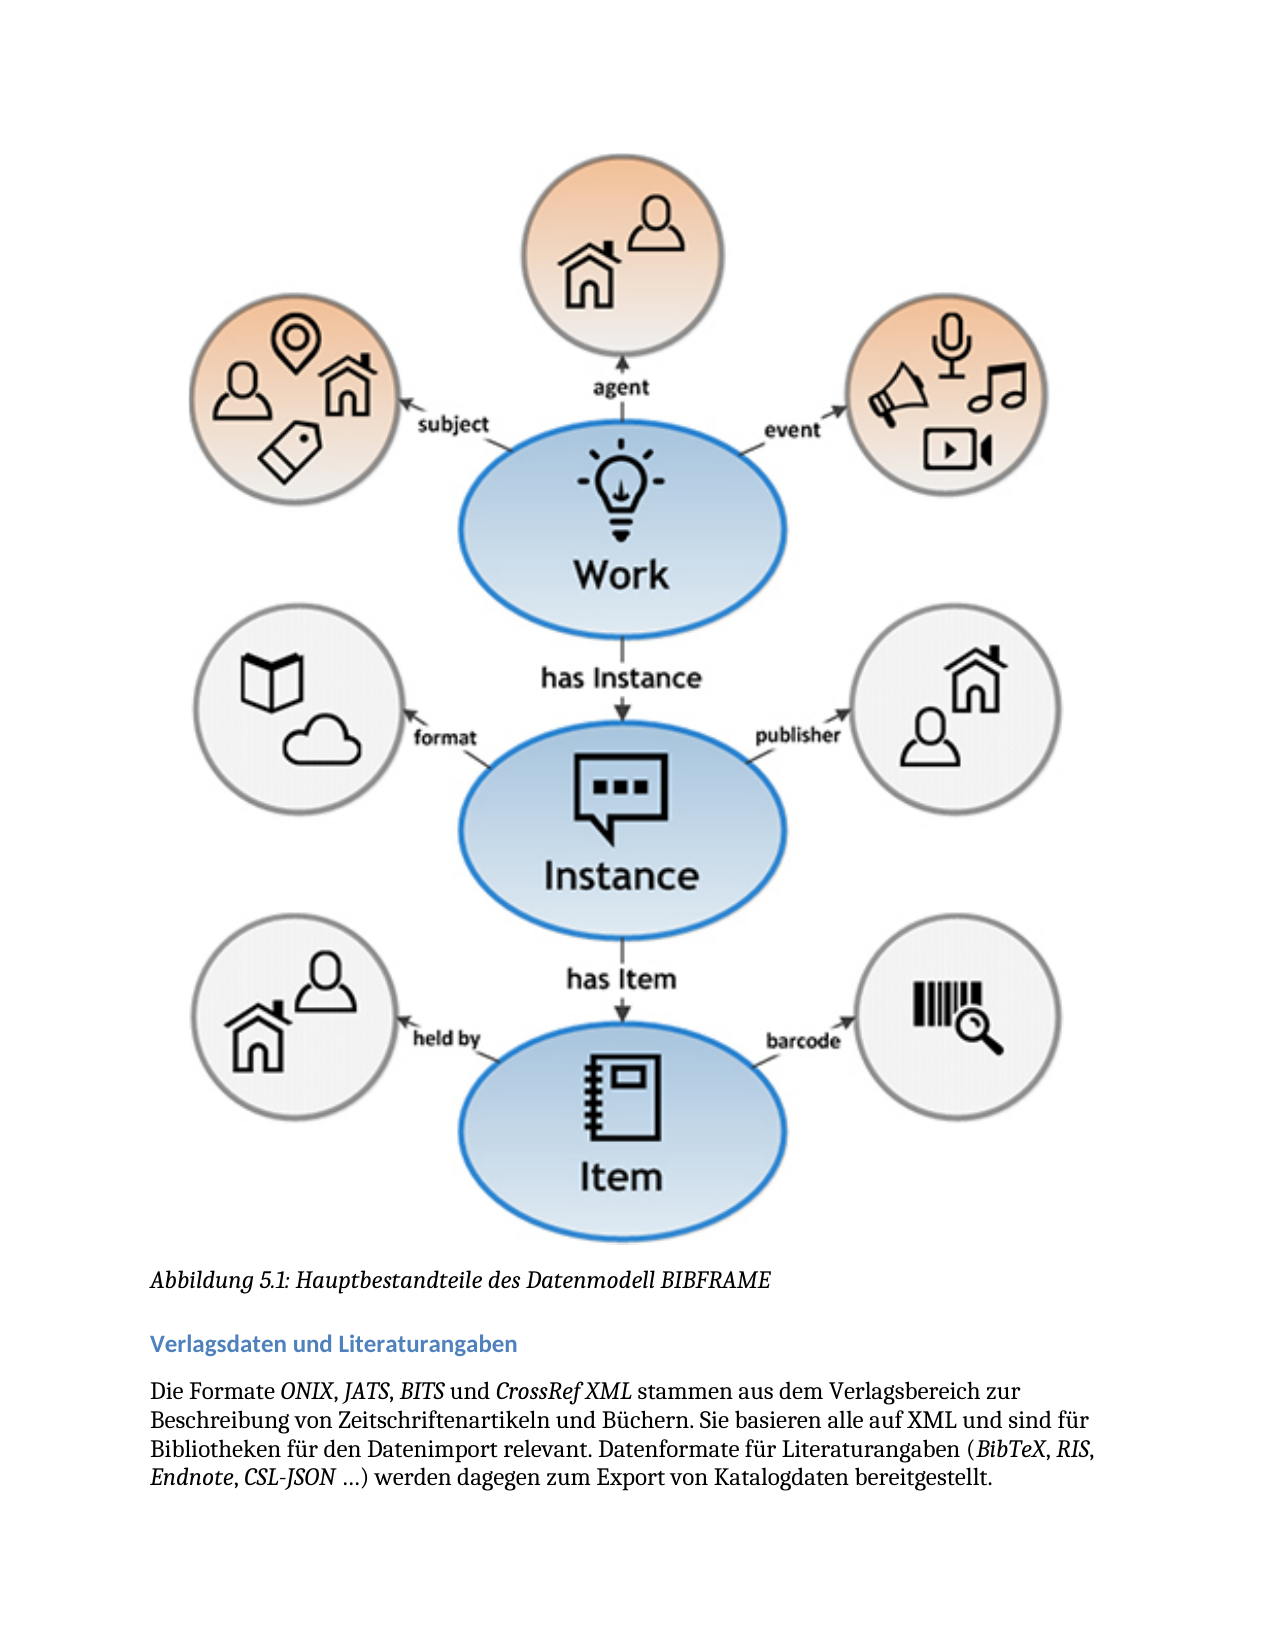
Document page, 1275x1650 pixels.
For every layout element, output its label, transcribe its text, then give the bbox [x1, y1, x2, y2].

table_header Abbildung 5.1: Hauptbestandteile des Datenmodell BIBFRAME [139, 150, 1114, 1307]
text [150, 1377, 1125, 1492]
subtitle Verlagsdaten und Literaturangaben [150, 1328, 1125, 1358]
picture [188, 153, 1064, 1245]
